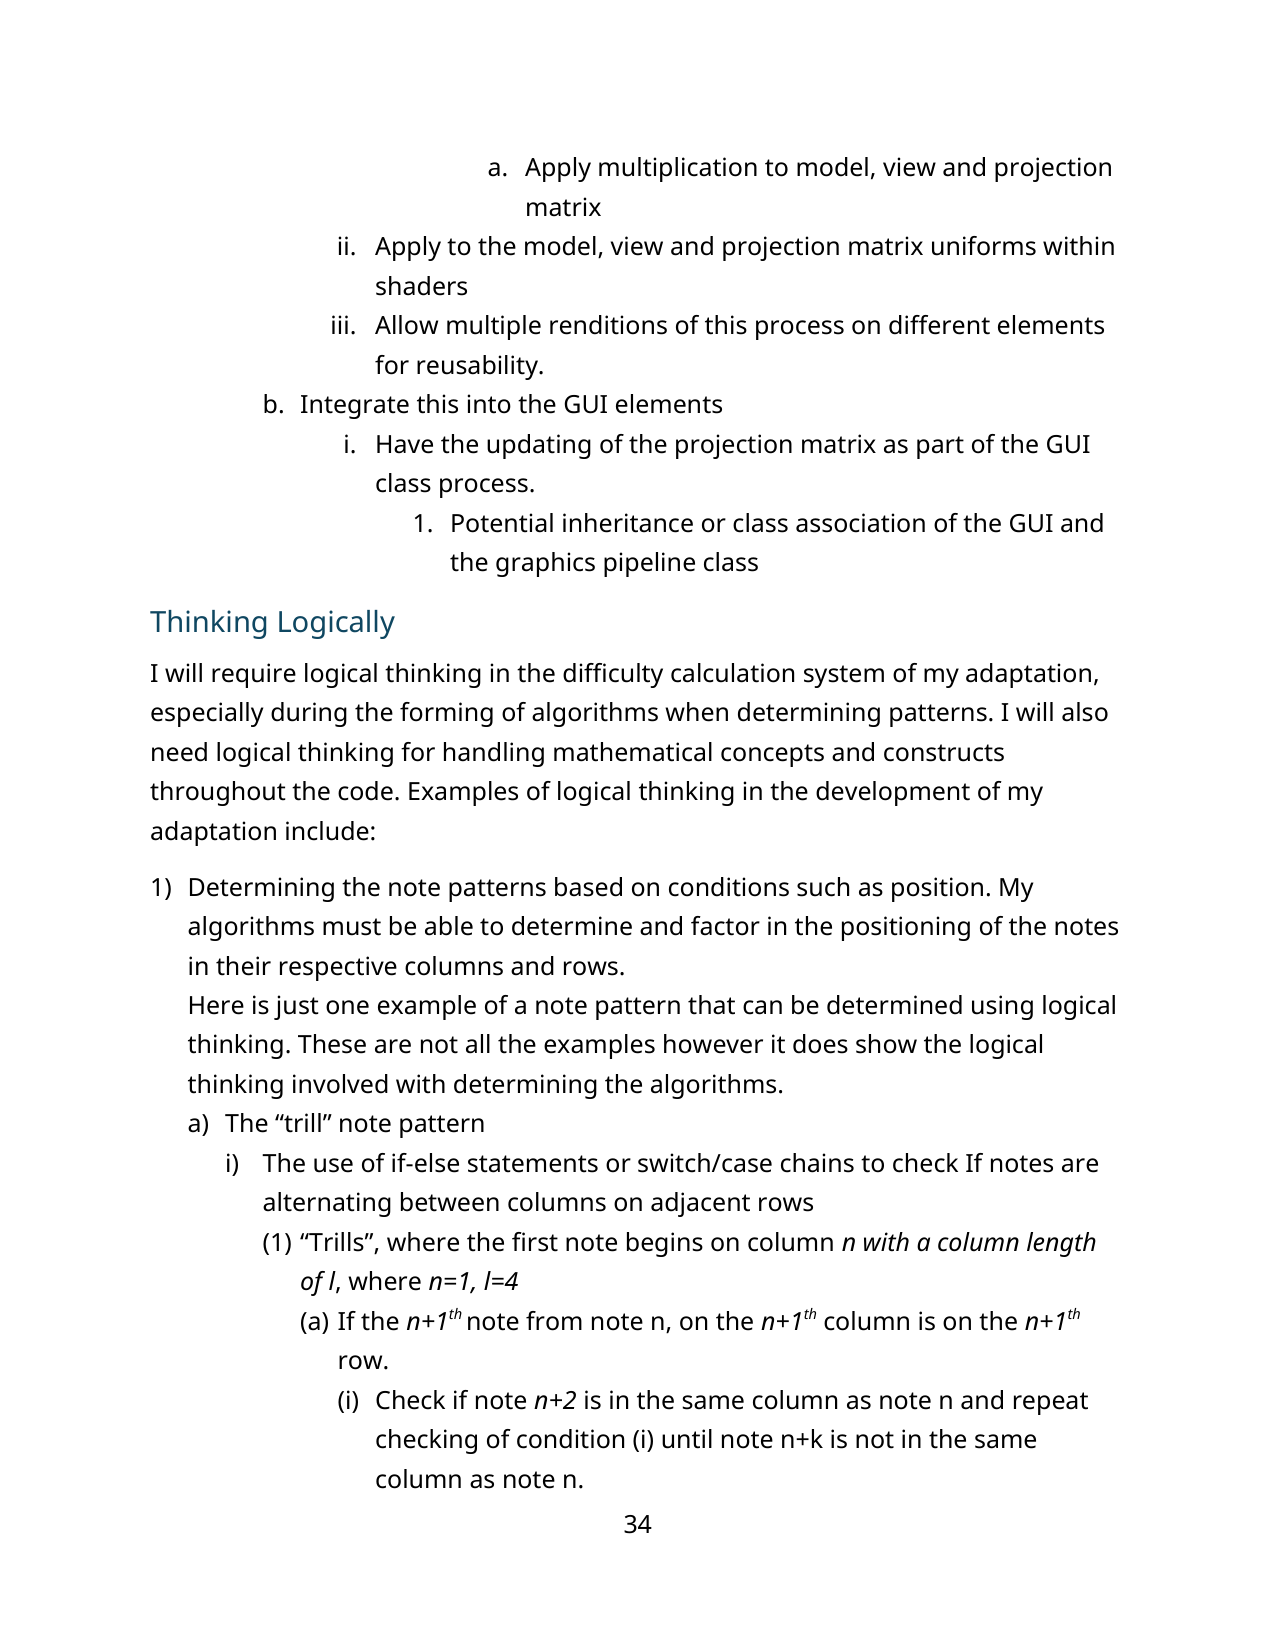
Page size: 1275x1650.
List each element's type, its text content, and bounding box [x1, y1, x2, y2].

list Here is just one example of a note pattern that can be determined using logical thinking. These are not all the examples however it does show the logical thinking involved with determining the algorithms. [187, 988, 1125, 1101]
list Integrate this into the GUI elements [262, 387, 1125, 421]
list “Trills”, where the first note begins on column n with a column length of l, where n=1, l=4 [262, 1224, 1125, 1298]
list The use of if-else statements or switch/case chains to check If notes are alternating between columns on adjacent rows [225, 1146, 1125, 1219]
subtitle Thinking Logically [150, 601, 1125, 641]
list Check if note n+2 is in the same column as note n and repeat checking of condition (i) until note n+k is not in the same column as note n. [337, 1382, 1125, 1496]
list Allow multiple renditions of this process on different elements for reusability. [356, 308, 1125, 381]
list If the n+1th note from note n, on the n+1th column is on the n+1th row. [300, 1303, 1125, 1377]
list Potential inheritance or class association of the GUI and the graphics pipeline class [412, 505, 1125, 579]
list Apply to the model, view and projection matrix uniforms within shaders [356, 229, 1125, 302]
list Determining the note patterns based on conditions such as position. My algorithms must be able to determine and factor in the positioning of the notes in their respective columns and rows. [150, 869, 1125, 982]
list Apply multiplication to model, view and projection matrix [487, 150, 1125, 223]
text I will require logical thinking in the difficulty calculation system of my adaptation, especially during the forming of algorithms when determining patterns. I will also need logical thinking for handling mathematical concepts and constructs throughout the code. Examples of logical thinking in the development of my adaptation include: [150, 655, 1125, 847]
list The “trill” note pattern [187, 1106, 1125, 1140]
list Have the updating of the projection matrix as part of the GUI class process. [356, 426, 1125, 500]
